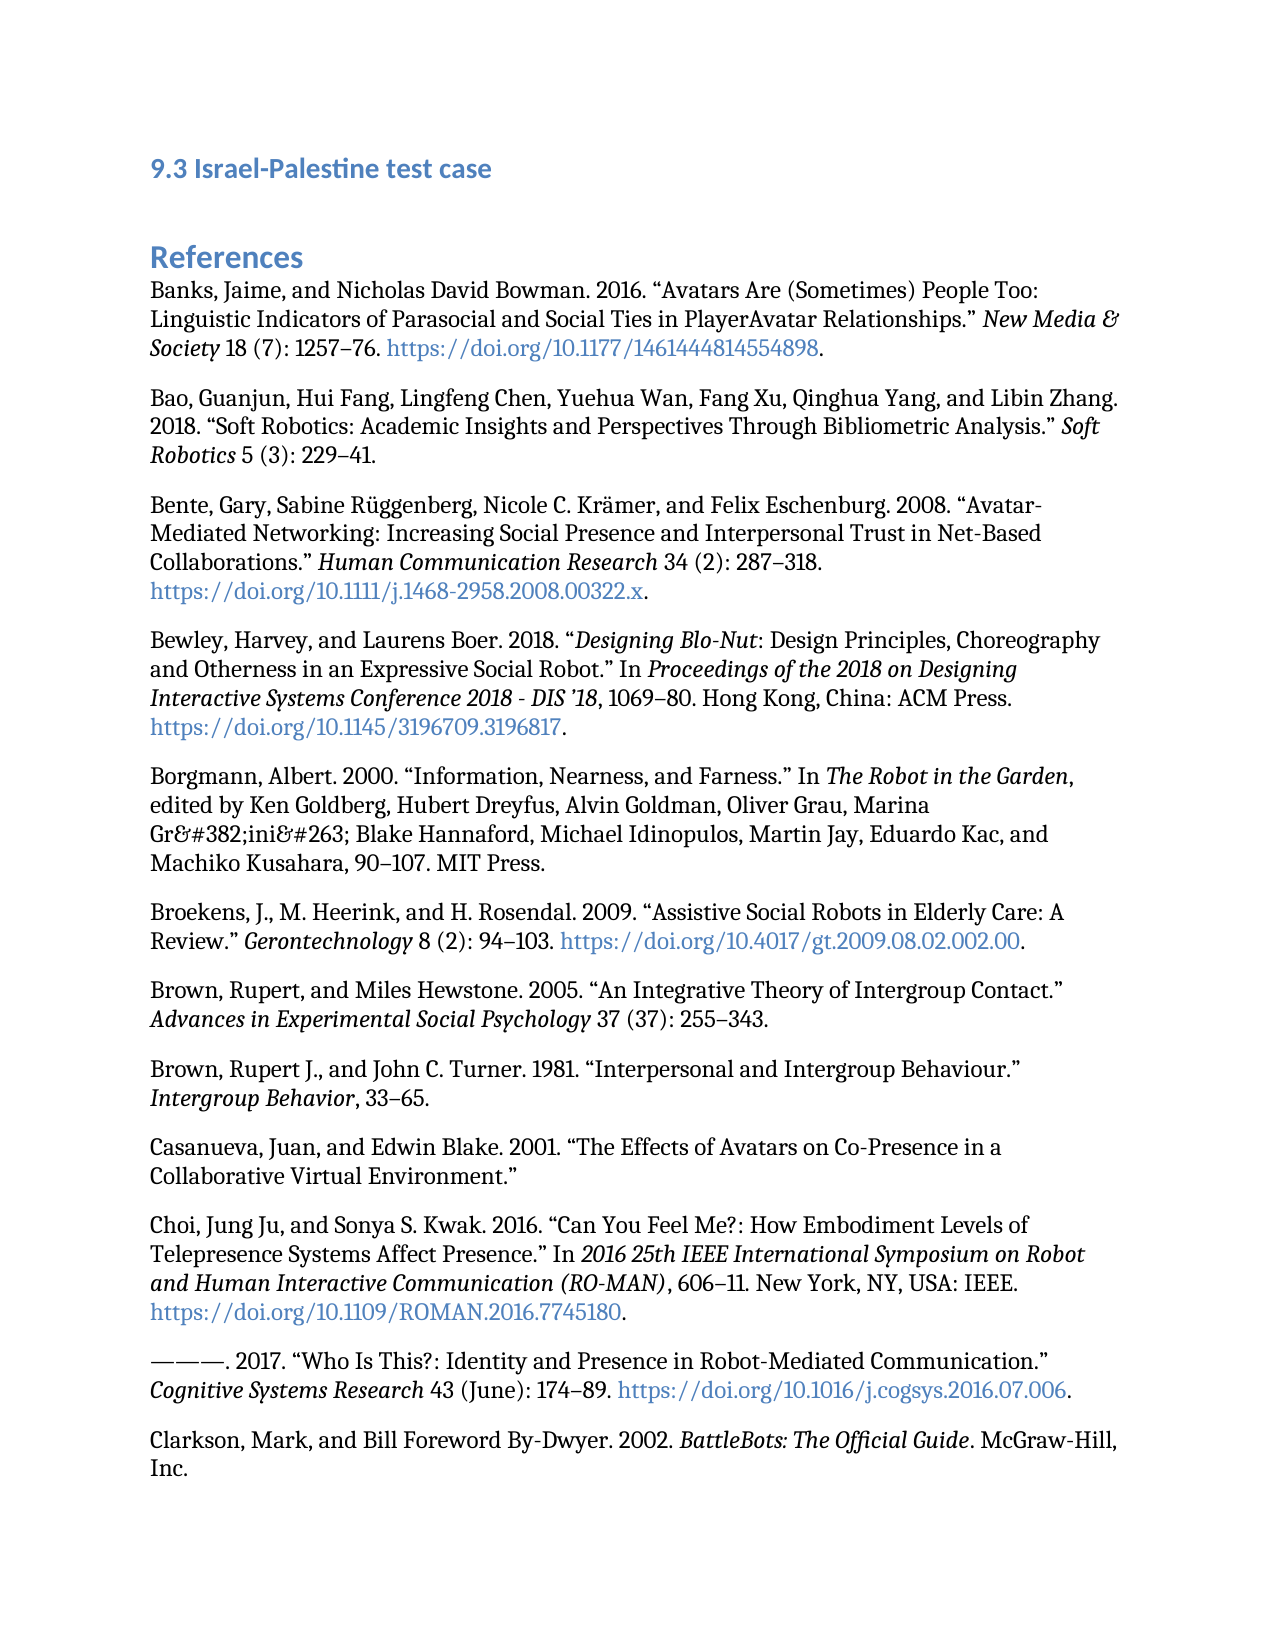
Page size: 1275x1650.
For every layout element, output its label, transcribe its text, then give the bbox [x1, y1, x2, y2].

text Banks, Jaime, and Nicholas David Bowman. 2016. “Avatars Are (Sometimes) People Too: Linguistic Indicators of Parasocial and Social Ties in PlayerAvatar Relationships.” New Media & Society 18 (7): 1257–76. https://doi.org/10.1177/1461444814554898. [150, 276, 1125, 363]
text Brown, Rupert J., and John C. Turner. 1981. “Interpersonal and Intergroup Behaviour.” Intergroup Behavior, 33–65. [150, 1055, 1125, 1112]
text Broekens, J., M. Heerink, and H. Rosendal. 2009. “Assistive Social Robots in Elderly Care: A Review.” Gerontechnology 8 (2): 94–103. https://doi.org/10.4017/gt.2009.08.02.002.00. [150, 898, 1125, 956]
subtitle References [150, 236, 1125, 276]
text Bao, Guanjun, Hui Fang, Lingfeng Chen, Yuehua Wan, Fang Xu, Qinghua Yang, and Libin Zhang. 2018. “Soft Robotics: Academic Insights and Perspectives Through Bibliometric Analysis.” Soft Robotics 5 (3): 229–41. [150, 383, 1125, 470]
text Clarkson, Mark, and Bill Foreword By-Dwyer. 2002. BattleBots: The Official Guide. McGraw-Hill, Inc. [150, 1426, 1125, 1483]
text Borgmann, Albert. 2000. “Information, Nearness, and Farness.” In The Robot in the Garden, edited by Ken Goldberg, Hubert Dreyfus, Alvin Goldman, Oliver Grau, Marina Gr&#382;ini&#263; Blake Hannaford, Michael Idinopulos, Martin Jay, Eduardo Kac, and Machiko Kusahara, 90–107. MIT Press. [150, 762, 1125, 877]
subtitle 9.3 Israel-Palestine test case [150, 150, 1125, 186]
text Casanueva, Juan, and Edwin Blake. 2001. “The Effects of Avatars on Co-Presence in a Collaborative Virtual Environment.” [150, 1133, 1125, 1191]
text Bewley, Harvey, and Laurens Boer. 2018. “Designing Blo-Nut: Design Principles, Choreography and Otherness in an Expressive Social Robot.” In Proceedings of the 2018 on Designing Interactive Systems Conference 2018 - DIS ’18, 1069–80. Hong Kong, China: ACM Press. https://doi.org/10.1145/3196709.3196817. [150, 626, 1125, 741]
text Bente, Gary, Sabine Rüggenberg, Nicole C. Krämer, and Felix Eschenburg. 2008. “Avatar-Mediated Networking: Increasing Social Presence and Interpersonal Trust in Net-Based Collaborations.” Human Communication Research 34 (2): 287–318. https://doi.org/10.1111/j.1468-2958.2008.00322.x. [150, 491, 1125, 606]
text Brown, Rupert, and Miles Hewstone. 2005. “An Integrative Theory of Intergroup Contact.” Advances in Experimental Social Psychology 37 (37): 255–343. [150, 976, 1125, 1034]
text ———. 2017. “Who Is This?: Identity and Presence in Robot-Mediated Communication.” Cognitive Systems Research 43 (June): 174–89. https://doi.org/10.1016/j.cogsys.2016.07.006. [150, 1347, 1125, 1405]
text Choi, Jung Ju, and Sonya S. Kwak. 2016. “Can You Feel Me?: How Embodiment Levels of Telepresence Systems Affect Presence.” In 2016 25th IEEE International Symposium on Robot and Human Interactive Communication (RO-MAN), 606–11. New York, NY, USA: IEEE. https://doi.org/10.1109/ROMAN.2016.7745180. [150, 1211, 1125, 1326]
